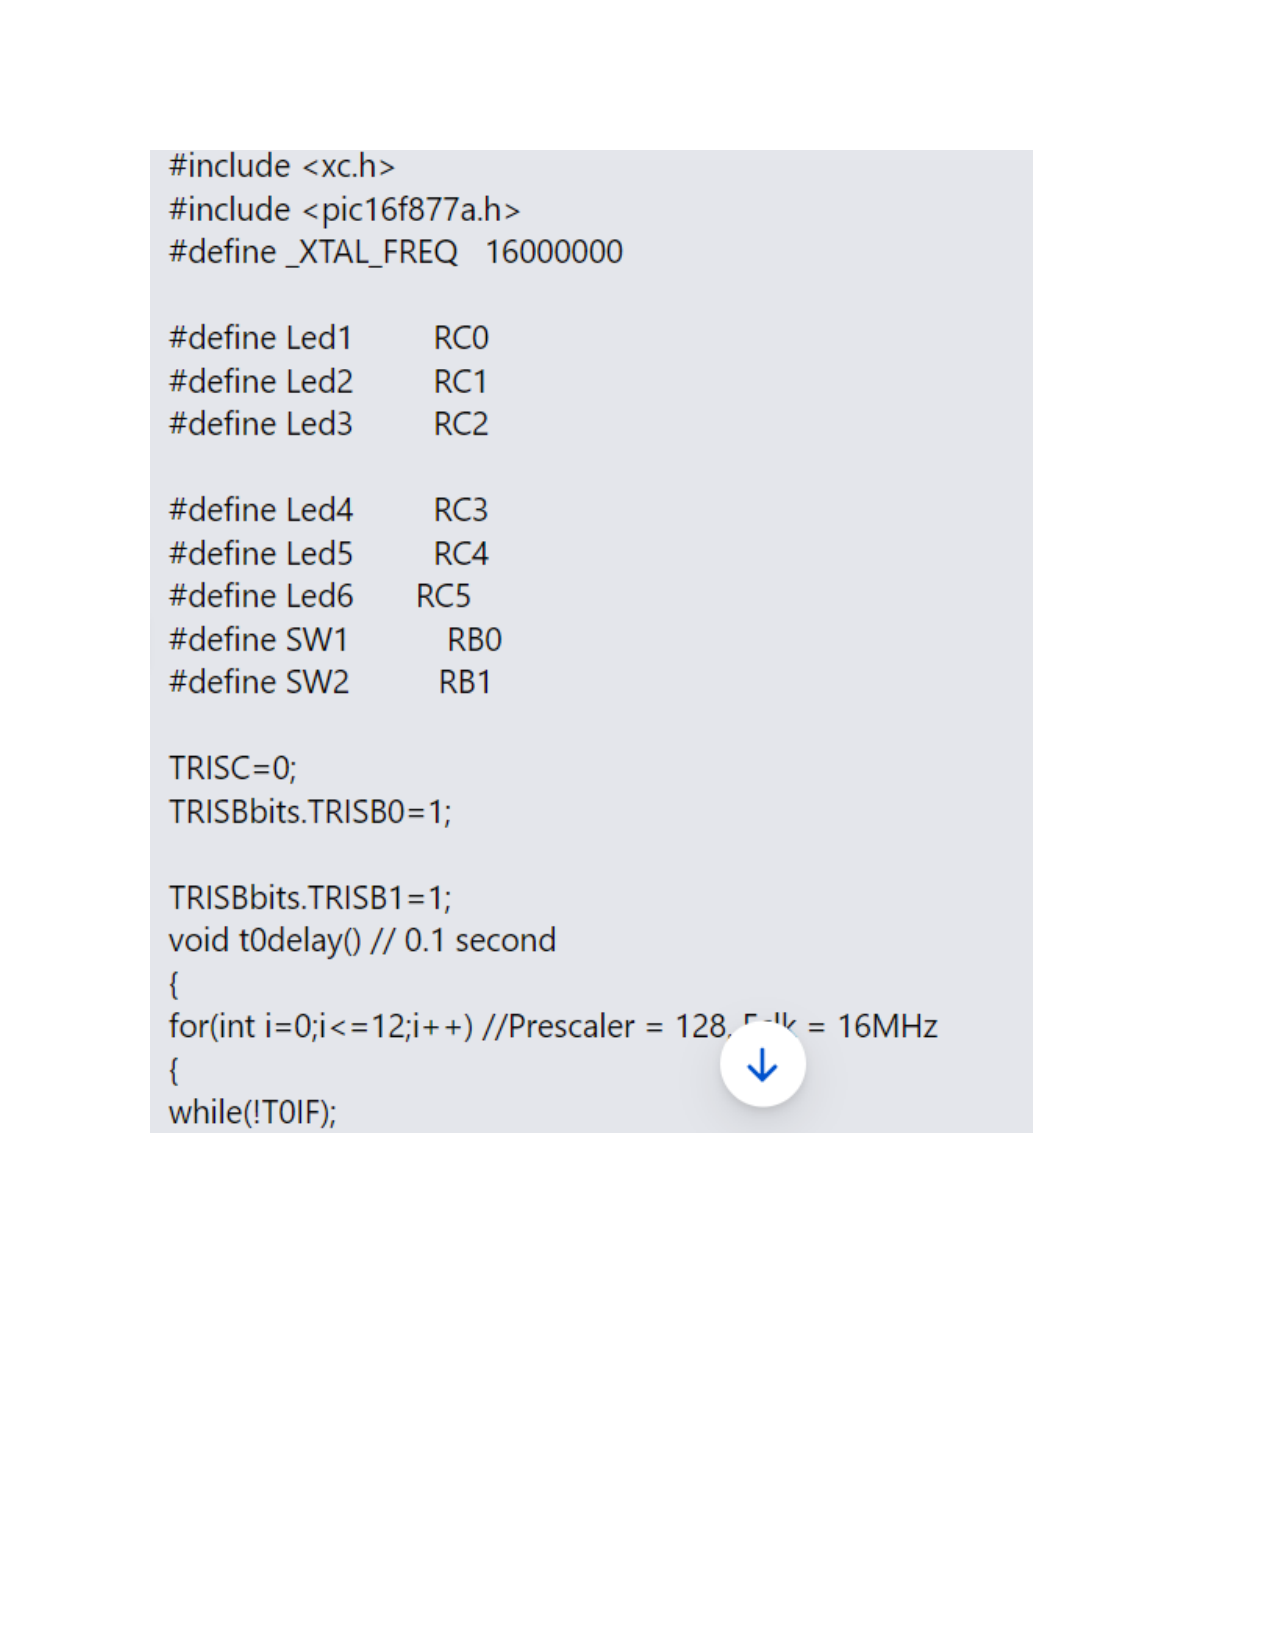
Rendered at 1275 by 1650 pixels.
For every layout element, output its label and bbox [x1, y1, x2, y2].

picture [150, 150, 1033, 1133]
